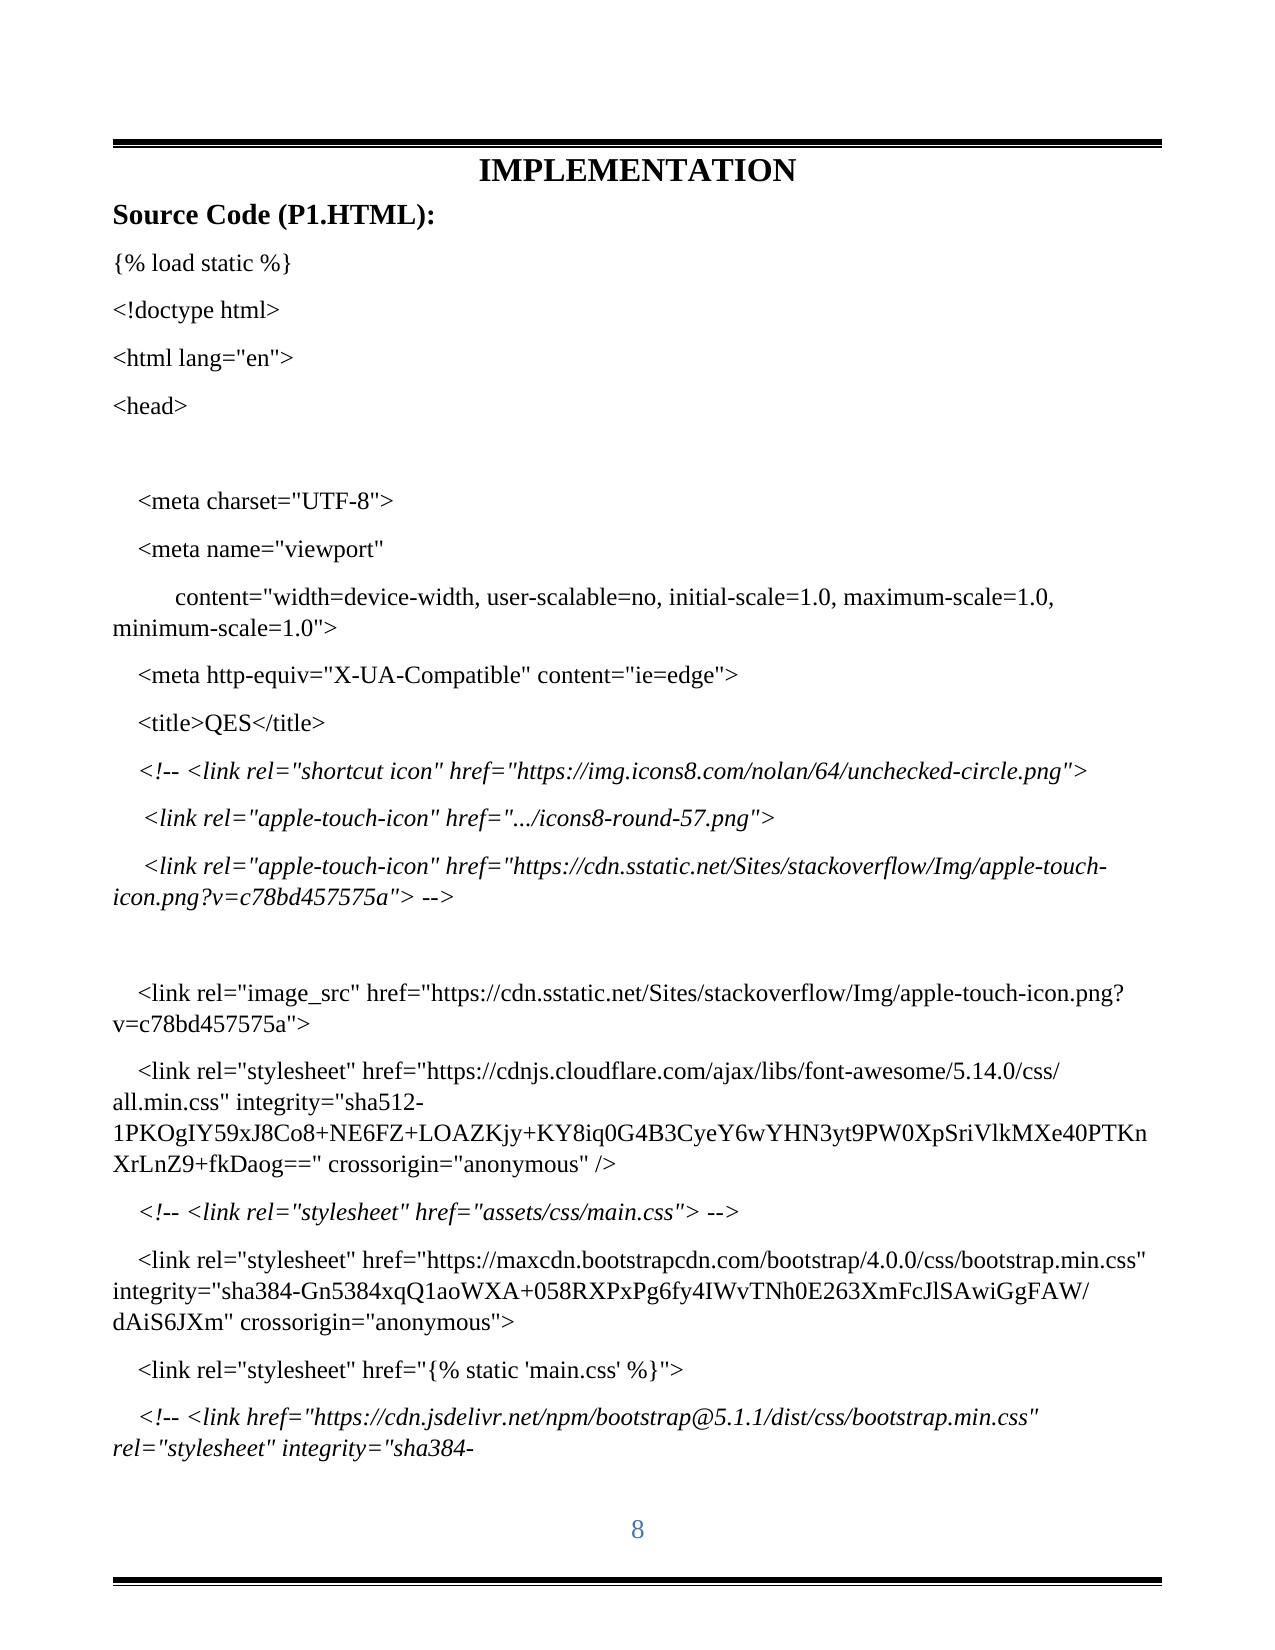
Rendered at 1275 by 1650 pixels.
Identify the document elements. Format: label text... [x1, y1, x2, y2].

text <!-- <link rel="stylesheet" href="assets/css/main.css"> --> [112, 1197, 1162, 1226]
text <meta http-equiv="X-UA-Compatible" content="ie=edge"> [112, 660, 1162, 689]
text <link rel="apple-touch-icon" href=".../icons8-round-57.png"> [112, 803, 1162, 832]
text {% load static %} [112, 248, 1162, 276]
text <title>QES</title> [112, 708, 1162, 737]
text <link rel="stylesheet" href="https://cdnjs.cloudflare.com/ajax/libs/font-awesome/5.14.0/css/all.min.css" integrity="sha512-1PKOgIY59xJ8Co8+NE6FZ+LOAZKjy+KY8iq0G4B3CyeY6wYHN3yt9PW0XpSriVlkMXe40PTKnXrLnZ9+fkDaog==" crossorigin="anonymous" /> [112, 1056, 1162, 1178]
text <meta charset="UTF-8"> [112, 486, 1162, 515]
text <link rel="apple-touch-icon" href="https://cdn.sstatic.net/Sites/stackoverflow/Img/apple-touch-icon.png?v=c78bd457575a"> --> [112, 851, 1162, 911]
text <link rel="stylesheet" href="https://maxcdn.bootstrapcdn.com/bootstrap/4.0.0/css/bootstrap.min.css" integrity="sha384-Gn5384xqQ1aoWXA+058RXPxPg6fy4IWvTNh0E263XmFcJlSAwiGgFAW/dAiS6JXm" crossorigin="anonymous"> [112, 1245, 1162, 1336]
text <html lang="en"> [112, 343, 1162, 372]
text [112, 1402, 1162, 1462]
text <meta name="viewport" [112, 534, 1162, 563]
text <!-- <link rel="shortcut icon" href="https://img.icons8.com/nolan/64/unchecked-circle.png"> [112, 756, 1162, 784]
text <link rel="image_src" href="https://cdn.sstatic.net/Sites/stackoverflow/Img/apple-touch-icon.png?v=c78bd457575a"> [112, 978, 1162, 1037]
text content="width=device-width, user-scalable=no, initial-scale=1.0, maximum-scale=1.0, minimum-scale=1.0"> [112, 582, 1162, 641]
text <!doctype html> [112, 295, 1162, 324]
text <link rel="stylesheet" href="{% static 'main.css' %}"> [112, 1355, 1162, 1383]
subtitle IMPLEMENTATION [112, 150, 1162, 188]
text <head> [112, 391, 1162, 419]
subtitle Source Code (P1.HTML): [112, 197, 1096, 231]
